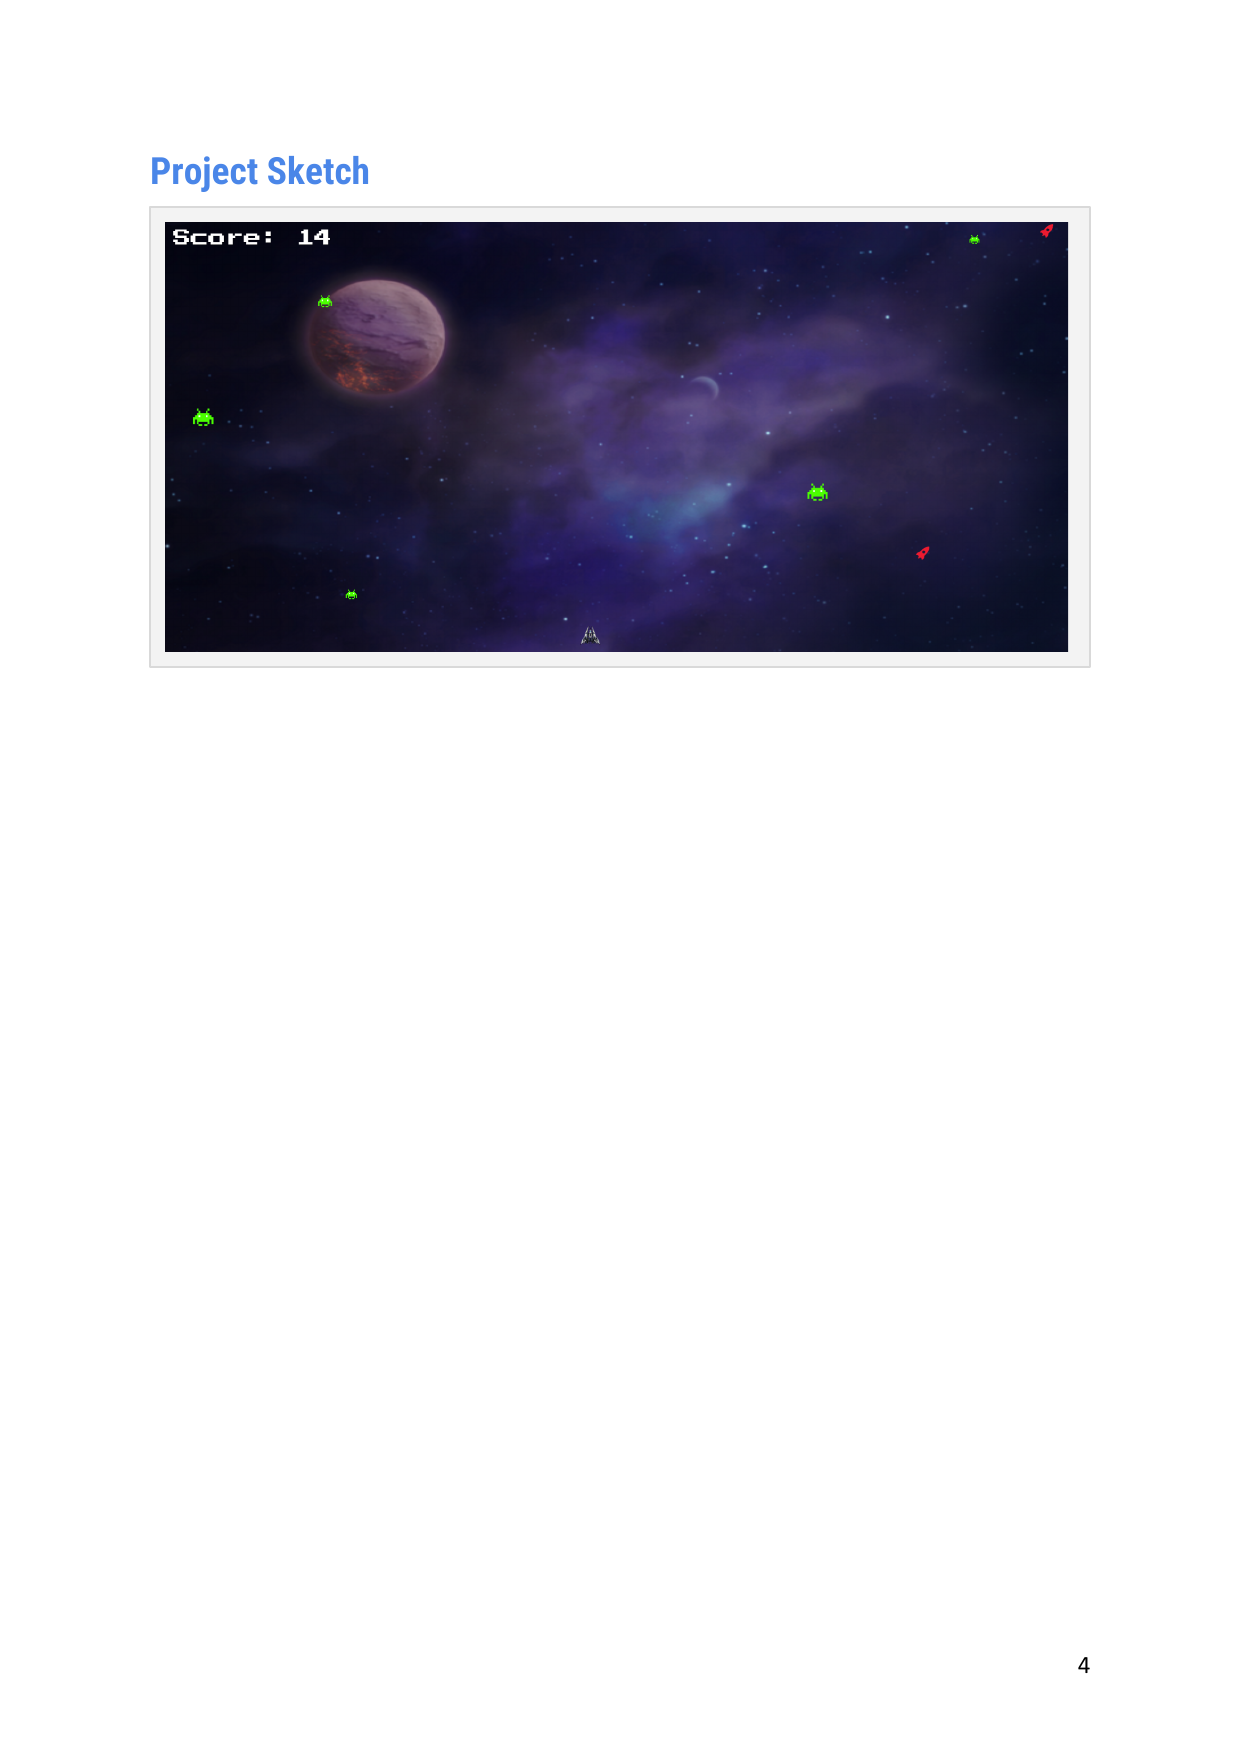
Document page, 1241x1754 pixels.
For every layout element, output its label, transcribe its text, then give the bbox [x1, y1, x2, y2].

subtitle Project Sketch [150, 150, 1090, 194]
picture [165, 222, 1069, 652]
